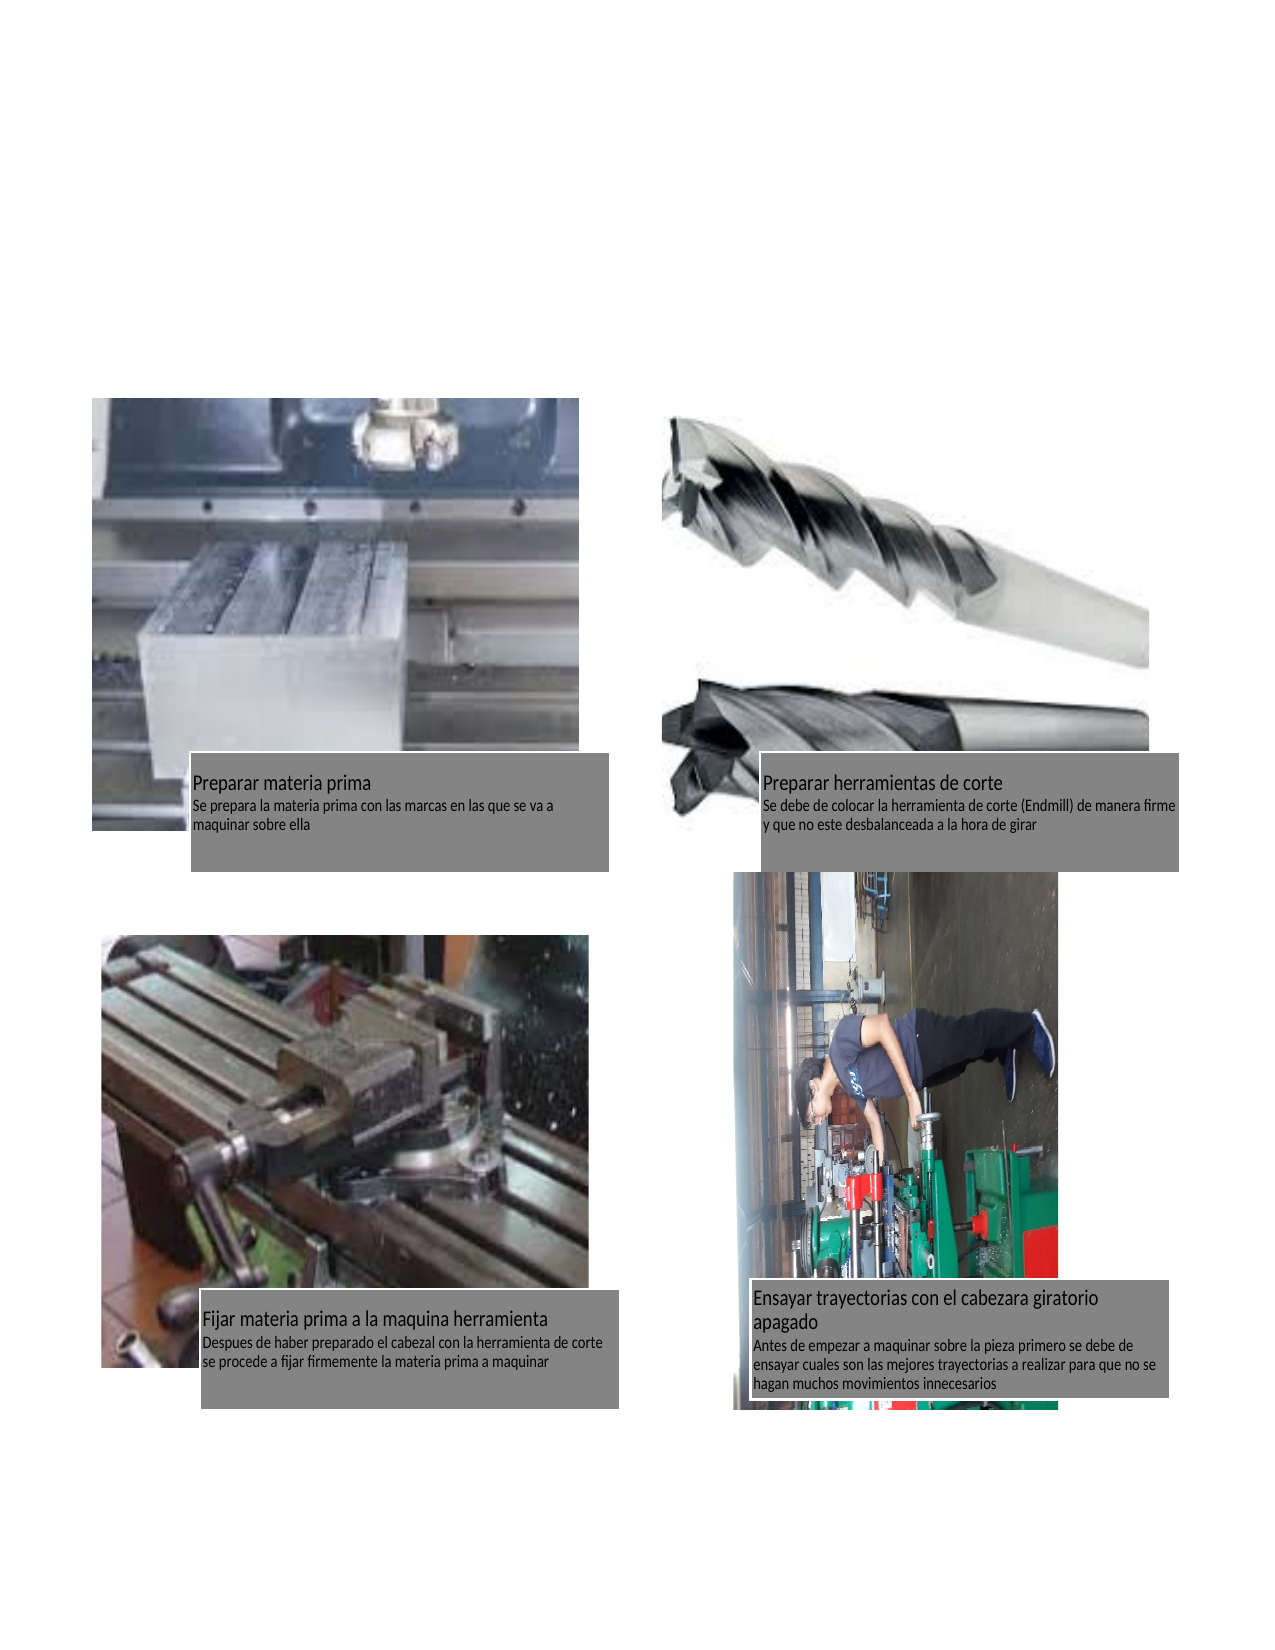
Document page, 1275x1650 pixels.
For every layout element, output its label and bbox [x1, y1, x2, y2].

picture [101, 935, 589, 1368]
picture [92, 398, 579, 831]
picture [733, 872, 1059, 1410]
picture [661, 398, 1150, 831]
